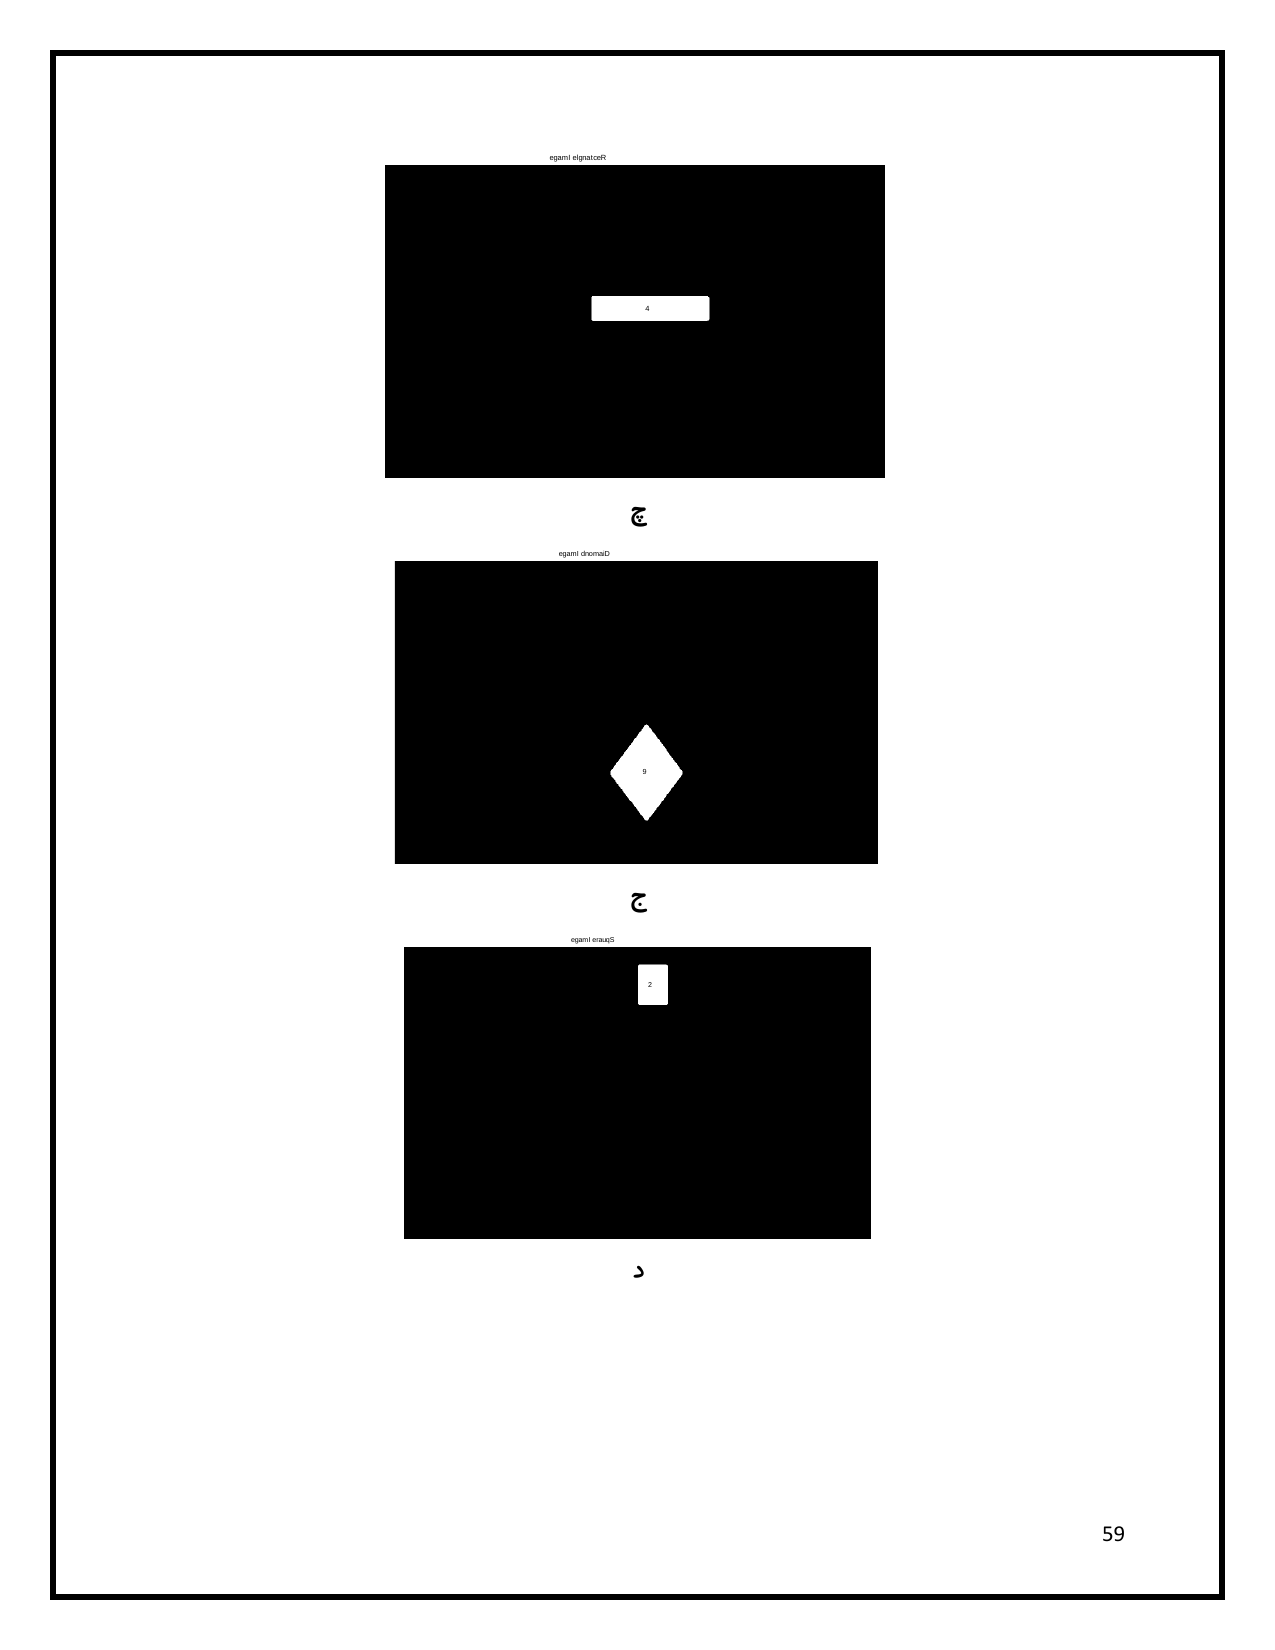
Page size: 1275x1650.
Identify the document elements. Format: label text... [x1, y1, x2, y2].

text چ [150, 498, 1125, 527]
text د [150, 1259, 1125, 1288]
text ج [150, 884, 1125, 914]
